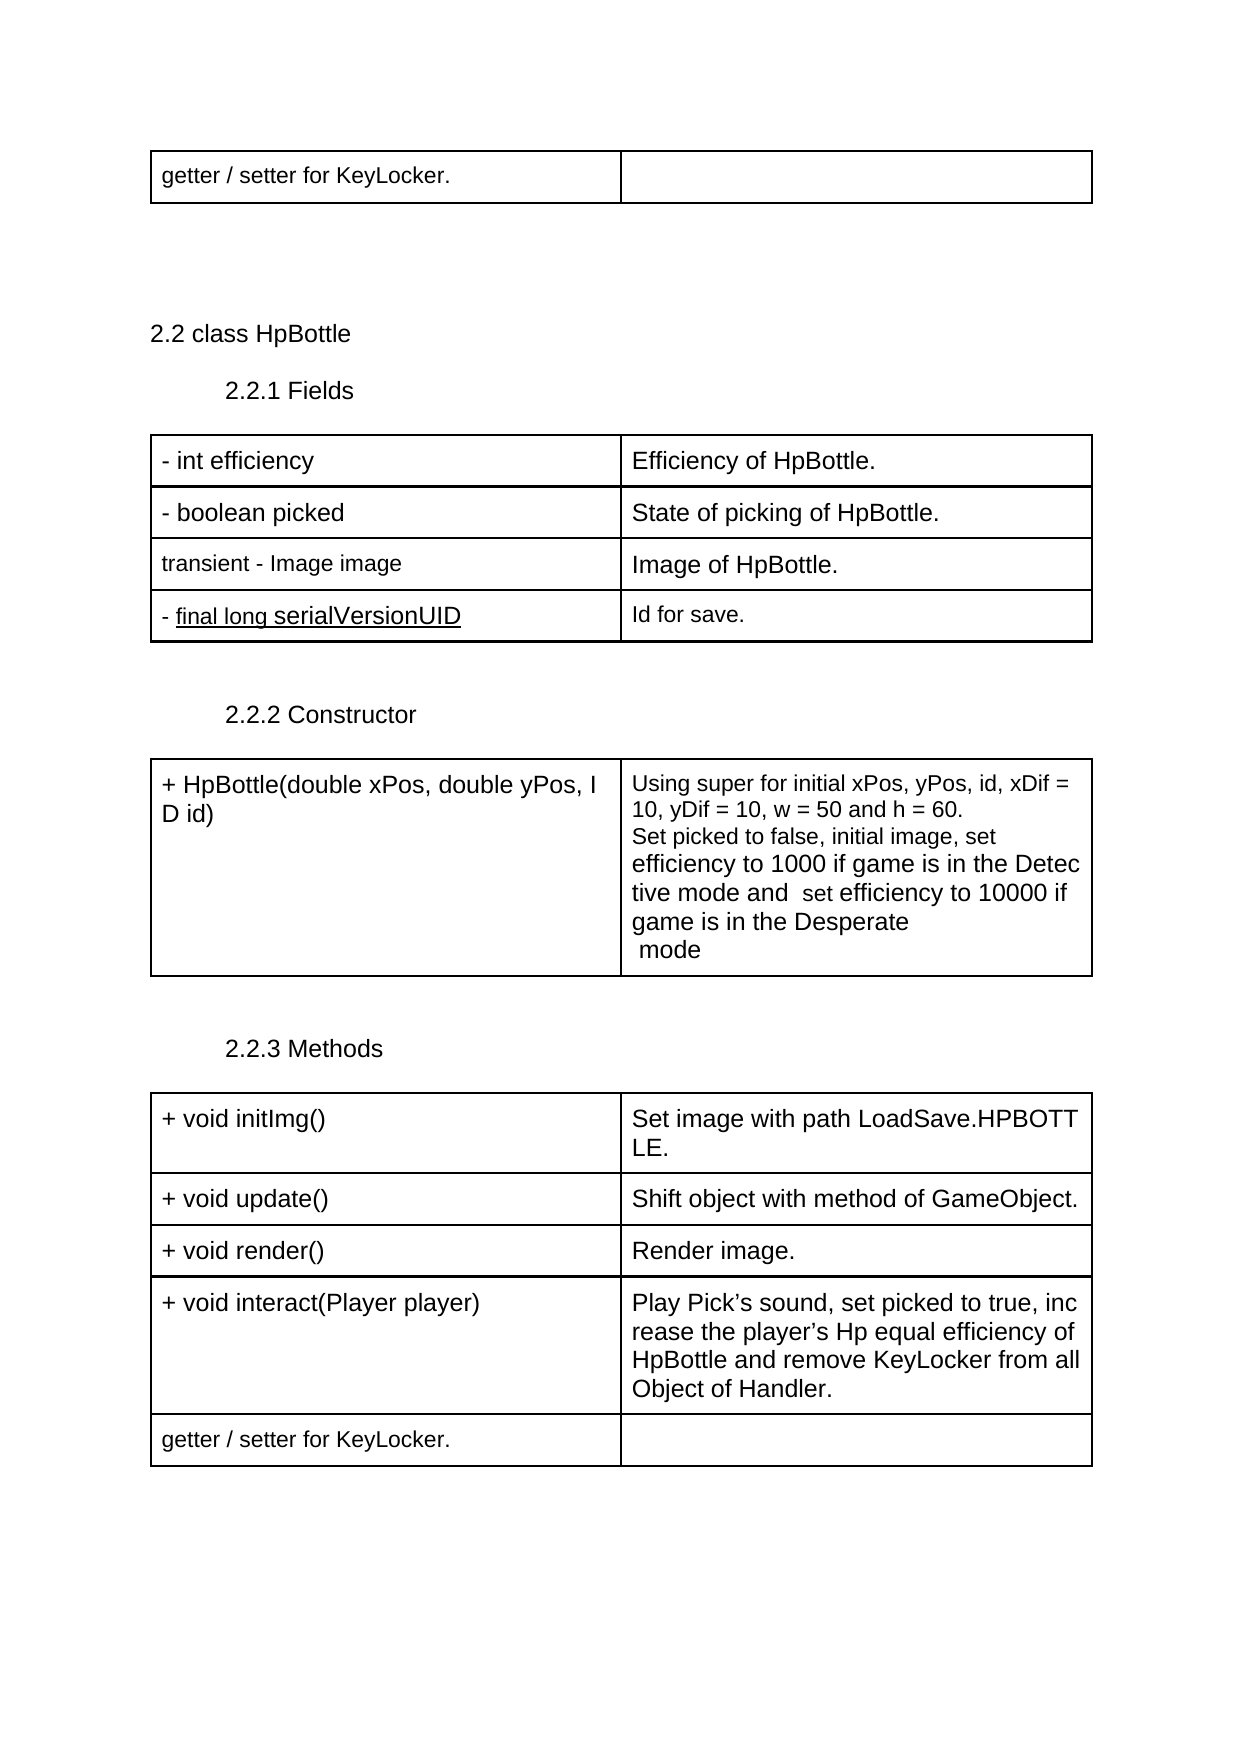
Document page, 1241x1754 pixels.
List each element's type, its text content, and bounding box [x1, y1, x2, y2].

table_cell getter / setter for KeyLocker. [152, 1415, 620, 1465]
table_cell Shift object with method of GameObject. [622, 1174, 1091, 1224]
table_header Set image with path LoadSave.HPBOTTLE. [622, 1094, 1091, 1172]
table_header + void initImg() [152, 1094, 620, 1172]
table_cell Id for save. [622, 591, 1091, 640]
table_cell Play Pick’s sound, set picked to true, increase the player’s Hp equal efficiency of HpBottle and remove KeyLocker from allObject of Handler. [622, 1278, 1091, 1413]
table_cell - boolean picked [152, 488, 620, 537]
table_cell Image of HpBottle. [622, 539, 1091, 589]
table_header Using super for initial xPos, yPos, id, xDif = 10, yDif = 10, w = 50 and h = 60. Set picked to false, initial image, set efficiency to 1000 if game is in the Detective mode and set efficiency to 10000 if game is in the Desperate mode [622, 760, 1091, 974]
text 2.2.3 Methods [150, 1034, 1090, 1063]
table_cell getter / setter for KeyLocker. [152, 152, 620, 202]
table_header + HpBottle(double xPos, double yPos, ID id) [152, 760, 620, 974]
table_cell transient - Image image [152, 539, 620, 589]
table_cell + void interact(Player player) [152, 1278, 620, 1413]
table_cell [622, 152, 1091, 202]
table_cell + void update() [152, 1174, 620, 1224]
text 2.2 class HpBottle [150, 319, 1090, 347]
table_cell + void render() [152, 1226, 620, 1275]
table_cell State of picking of HpBottle. [622, 488, 1091, 537]
text 2.2.1 Fields [150, 376, 1090, 405]
table_cell [622, 1415, 1091, 1465]
table_header Efficiency of HpBottle. [622, 436, 1091, 485]
table_cell - final long serialVersionUID [152, 591, 620, 640]
text 2.2.2 Constructor [150, 700, 1090, 729]
table_header - int efficiency [152, 436, 620, 485]
table_cell Render image. [622, 1226, 1091, 1275]
